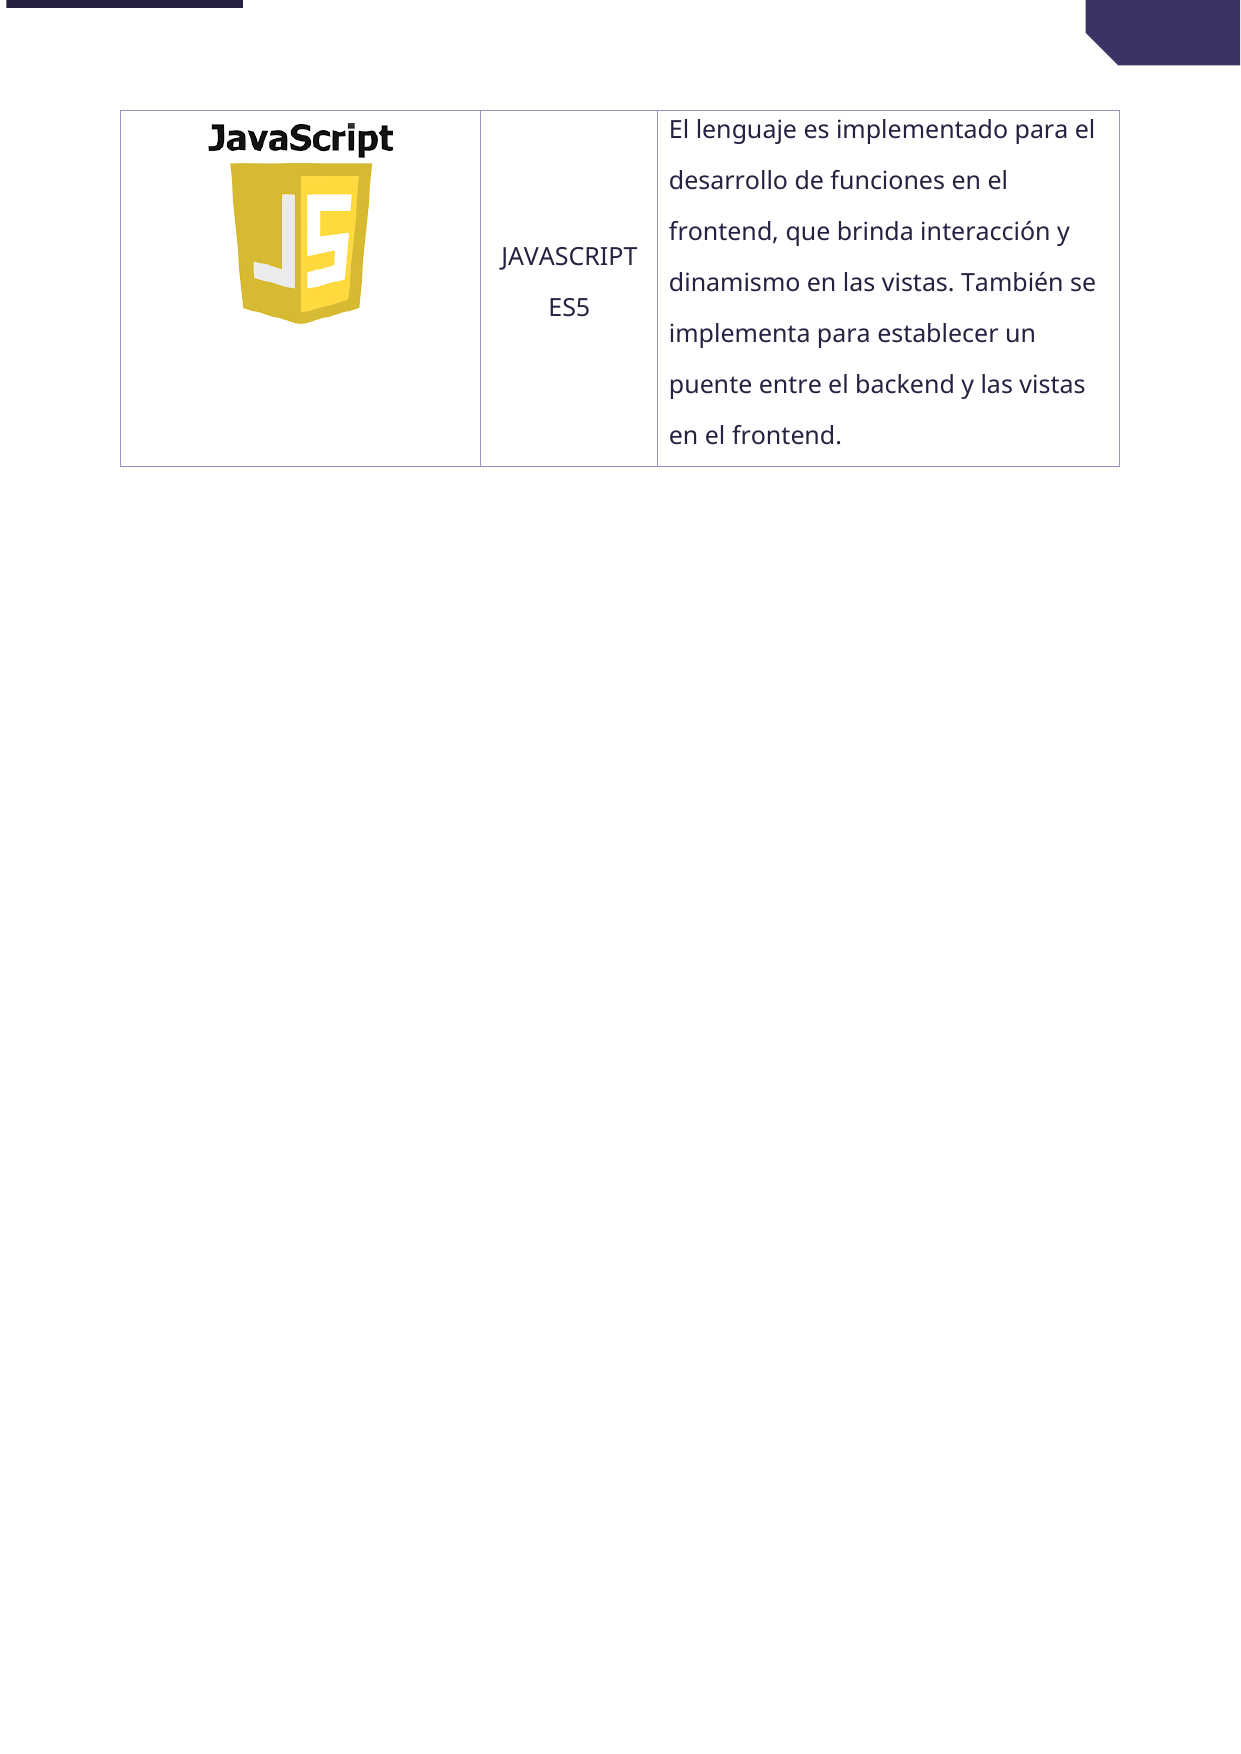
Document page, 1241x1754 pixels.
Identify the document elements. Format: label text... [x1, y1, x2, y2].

picture [208, 123, 393, 324]
table_cell [121, 111, 480, 466]
table_cell JAVASCRIPT ES5 [481, 111, 657, 466]
table_cell El lenguaje es implementado para el desarrollo de funciones en el frontend, que brinda interacción y dinamismo en las vistas. También se implementa para establecer un puente entre el backend y las vistas en el frontend. [658, 111, 1119, 466]
